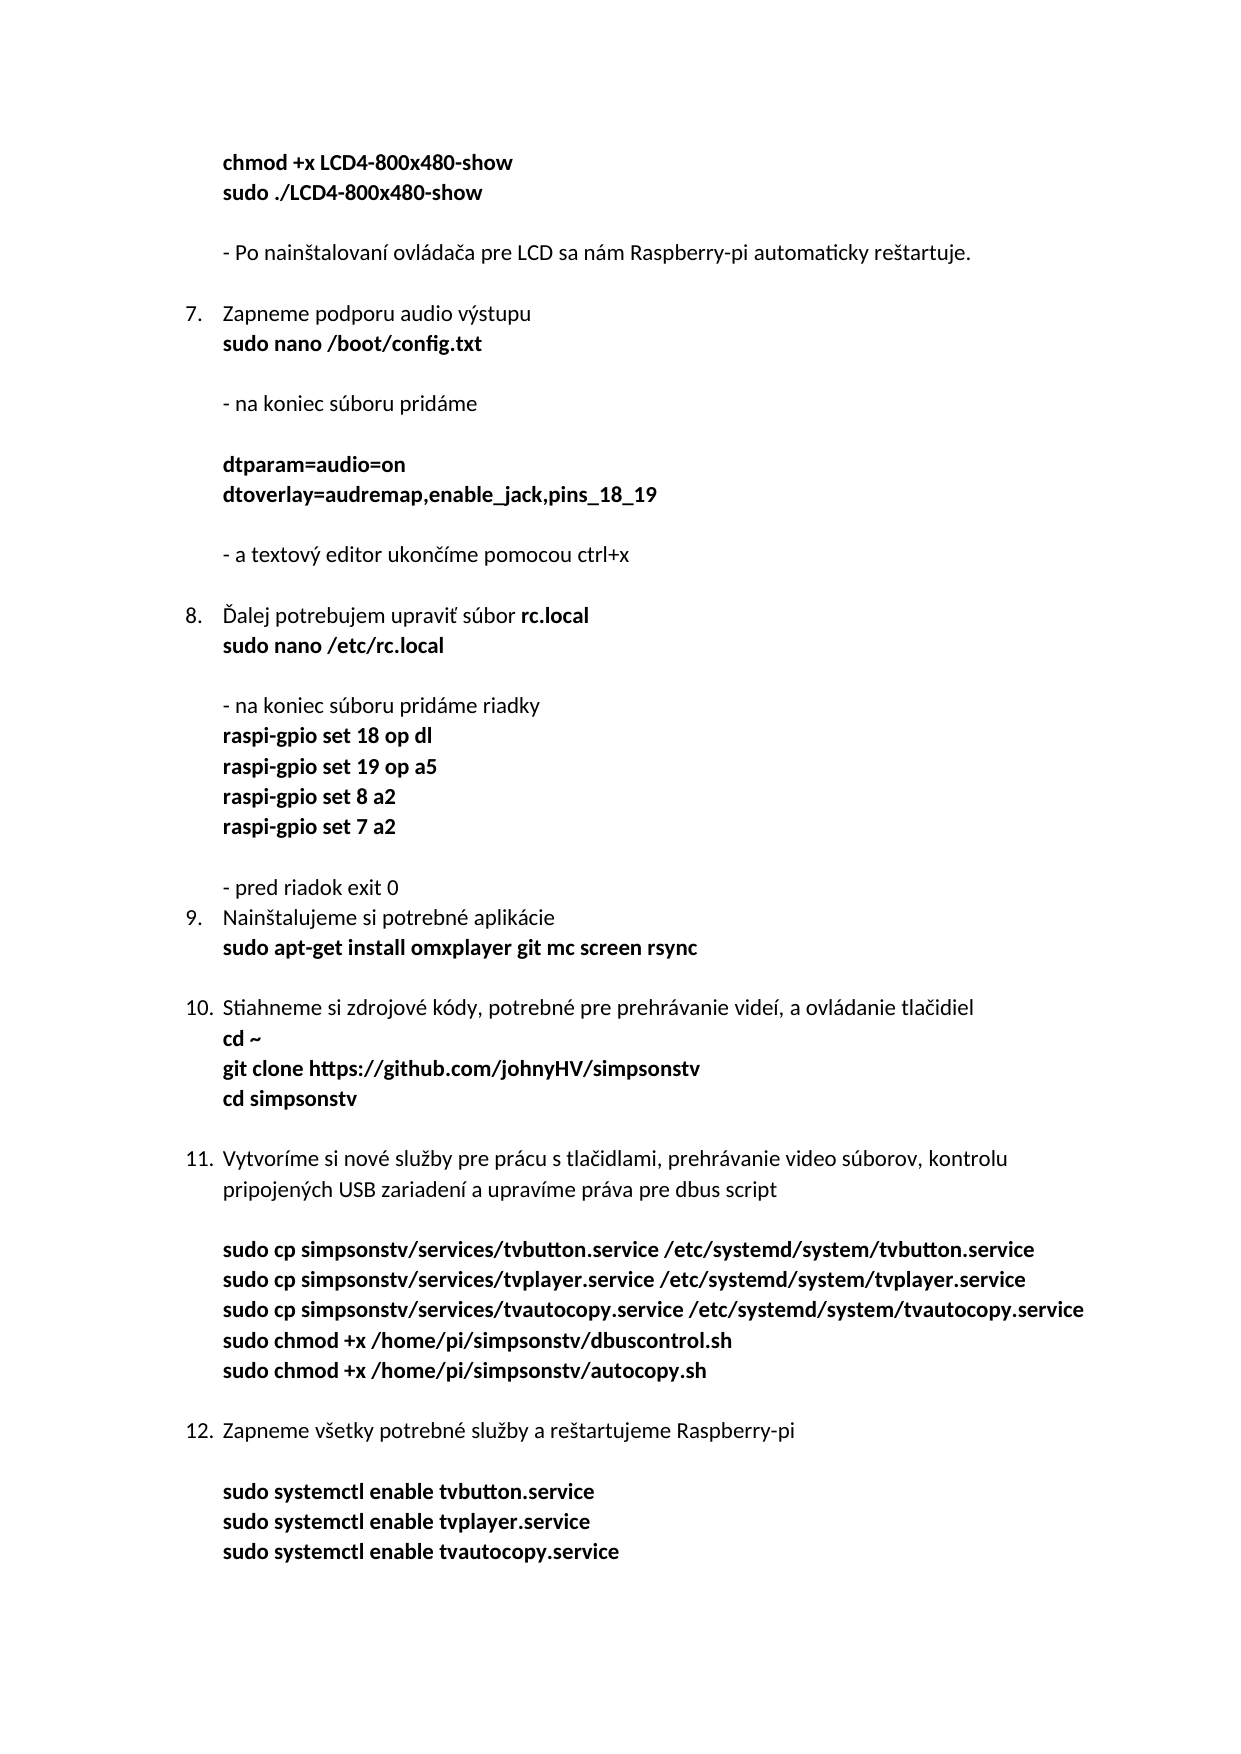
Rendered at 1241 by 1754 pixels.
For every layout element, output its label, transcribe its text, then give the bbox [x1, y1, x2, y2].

list cd simpsonstv [223, 1084, 1093, 1142]
list Ďalej potrebujem upraviť súbor rc.local sudo nano /etc/rc.local - na koniec súboru pridáme riadky raspi-gpio set 18 op dl [185, 601, 1093, 749]
list Nainštalujeme si potrebné aplikácie sudo apt-get install omxplayer git mc screen rsync [185, 903, 1093, 991]
list sudo ./LCD4-800x480-show - Po nainštalovaní ovládača pre LCD sa nám Raspberry-pi automaticky reštartuje. [223, 178, 1093, 266]
list chmod +x LCD4-800x480-show [223, 148, 1093, 176]
list raspi-gpio set 7 a2 - pred riadok exit 0 [223, 812, 1093, 901]
list sudo systemctl enable tvplayer.service [223, 1507, 1093, 1535]
list Stiahneme si zdrojové kódy, potrebné pre prehrávanie videí, a ovládanie tlačidiel cd ~ [185, 993, 1093, 1052]
list raspi-gpio set 8 a2 [223, 782, 1093, 810]
list git clone https://github.com/johnyHV/simpsonstv [223, 1054, 1093, 1082]
list Zapneme všetky potrebné služby a reštartujeme Raspberry-pi sudo systemctl enable tvbutton.service [185, 1416, 1093, 1505]
list Zapneme podporu audio výstupu sudo nano /boot/config.txt - na koniec súboru pridáme dtparam=audio=on [185, 299, 1093, 478]
list Vytvoríme si nové služby pre prácu s tlačidlami, prehrávanie video súborov, kontrolu pripojených USB zariadení a upravíme práva pre dbus script sudo cp simpsonstv/services/tvbutton.service /etc/systemd/system/tvbutton.service sudo cp simpsonstv/services/tvplayer.service /etc/systemd/system/tvplayer.service sudo cp simpsonstv/services/tvautocopy.service /etc/systemd/system/tvautocopy.service sudo chmod +x /home/pi/simpsonstv/dbuscontrol.sh sudo chmod +x /home/pi/simpsonstv/autocopy.sh [185, 1144, 1093, 1414]
list dtoverlay=audremap,enable_jack,pins_18_19 - a textový editor ukončíme pomocou ctrl+x [223, 480, 1093, 568]
list sudo systemctl enable tvautocopy.service [223, 1537, 1093, 1595]
list raspi-gpio set 19 op a5 [223, 752, 1093, 780]
